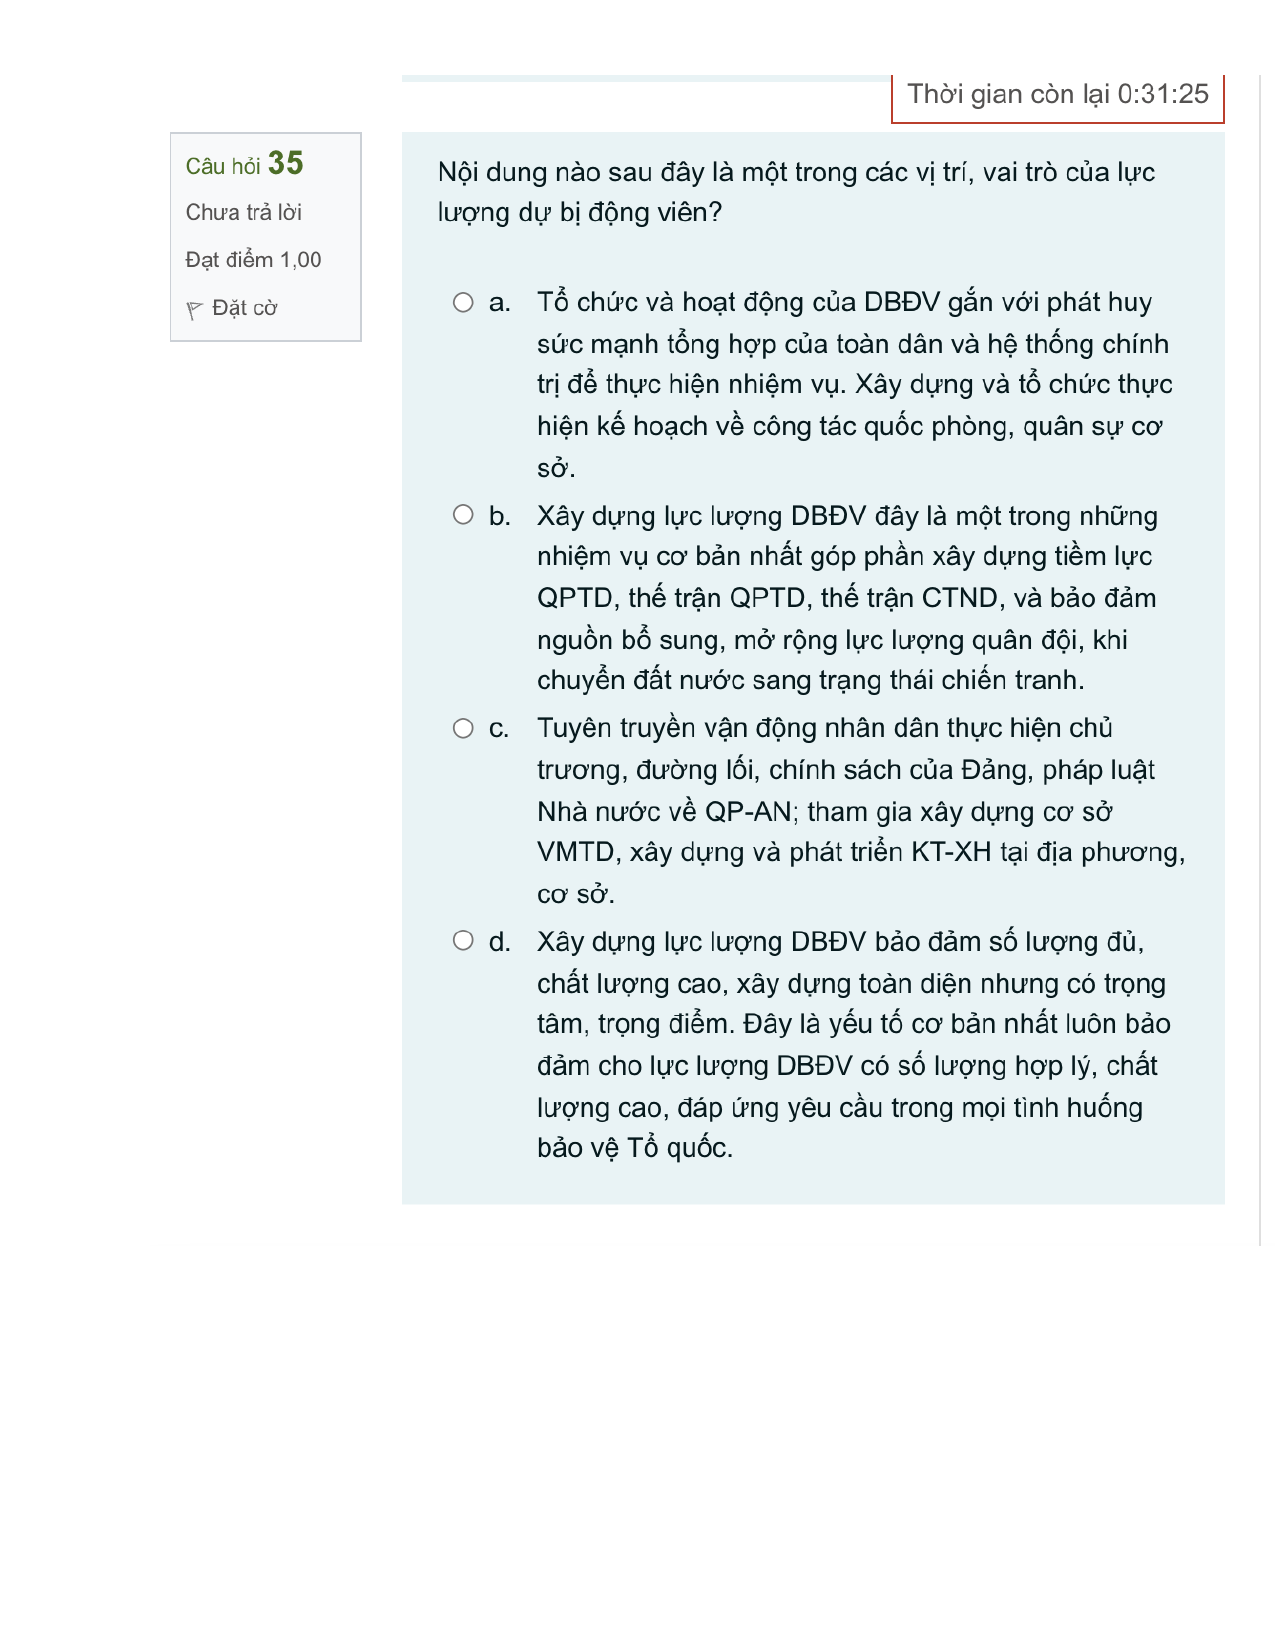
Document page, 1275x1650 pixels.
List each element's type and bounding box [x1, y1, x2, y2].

picture [150, 75, 1275, 1246]
